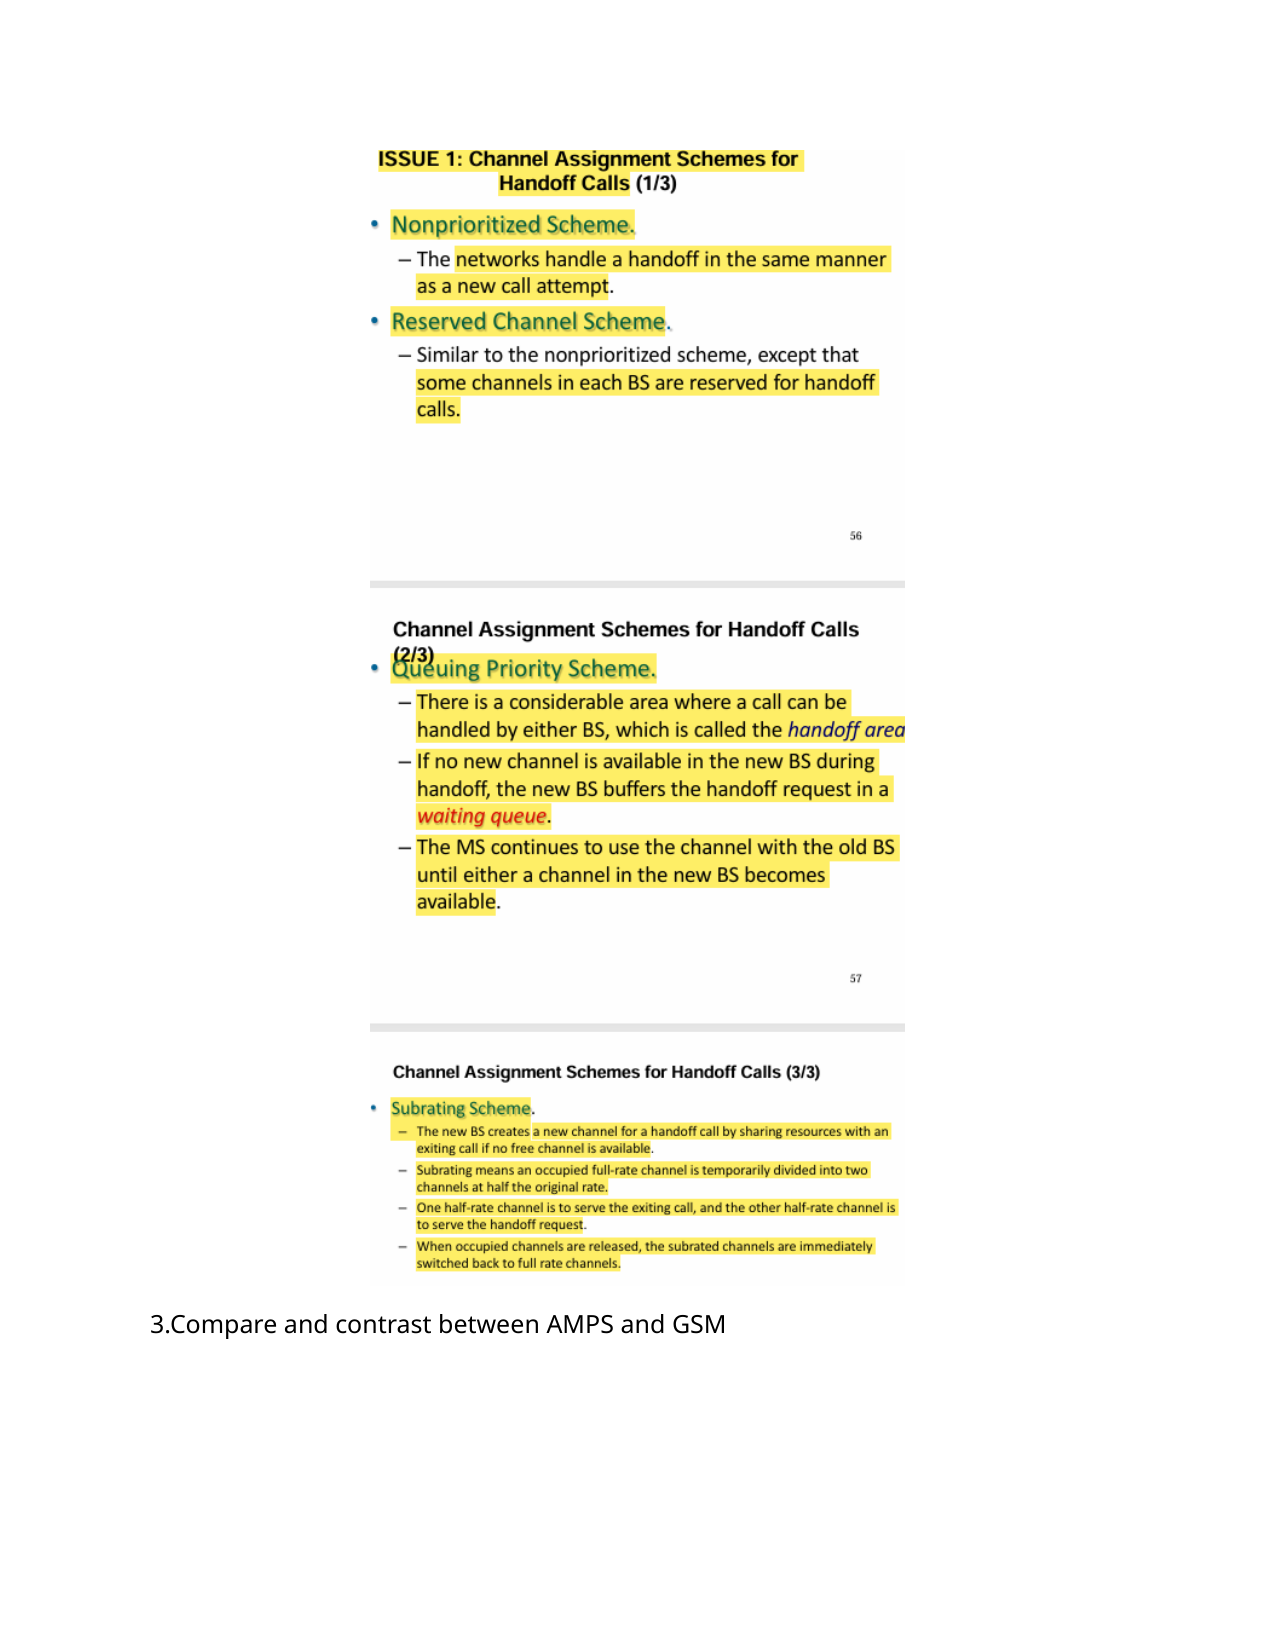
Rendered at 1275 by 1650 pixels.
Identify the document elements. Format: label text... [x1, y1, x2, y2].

picture [370, 150, 905, 1286]
text 3.Compare and contrast between AMPS and GSM [150, 1307, 1125, 1341]
